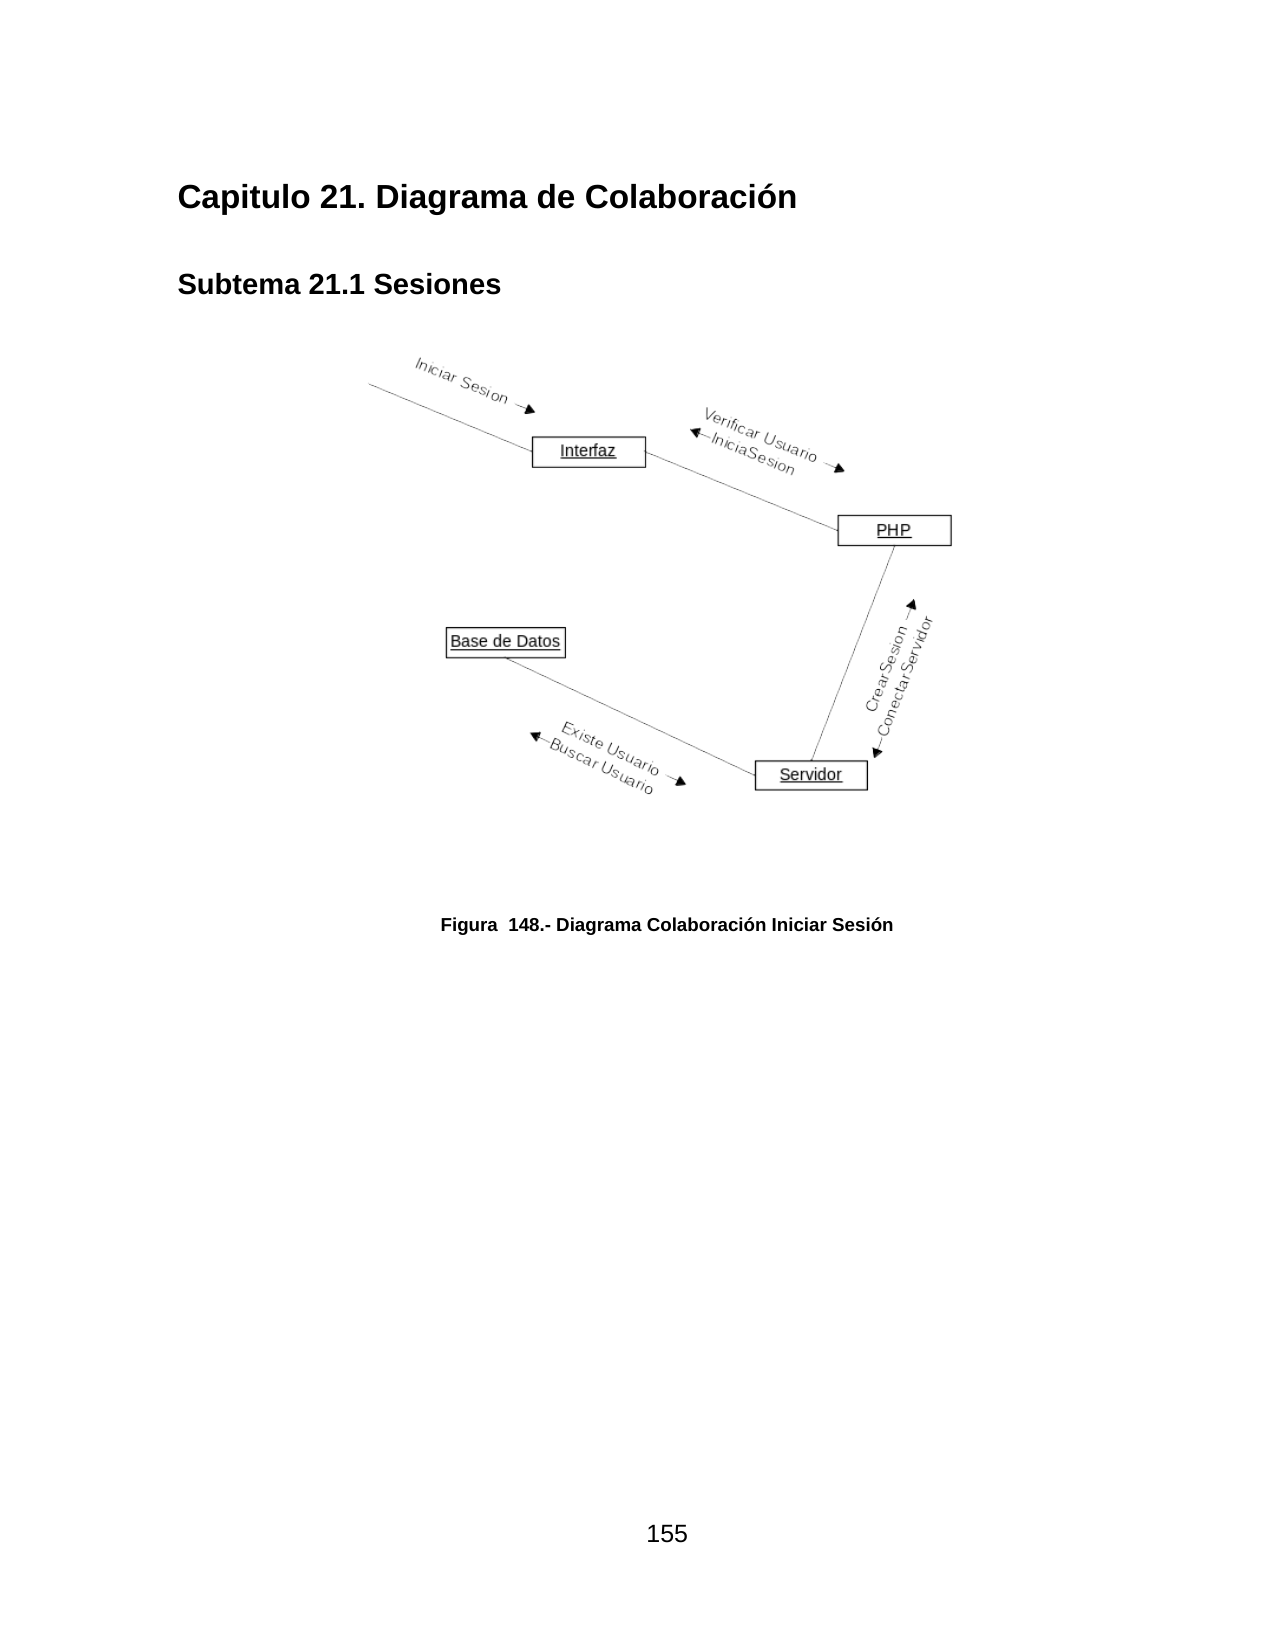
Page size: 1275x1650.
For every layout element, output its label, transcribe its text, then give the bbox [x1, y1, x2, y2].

subtitle Sesiones [177, 267, 1157, 301]
subtitle Diagrama de Colaboración [177, 177, 1157, 216]
